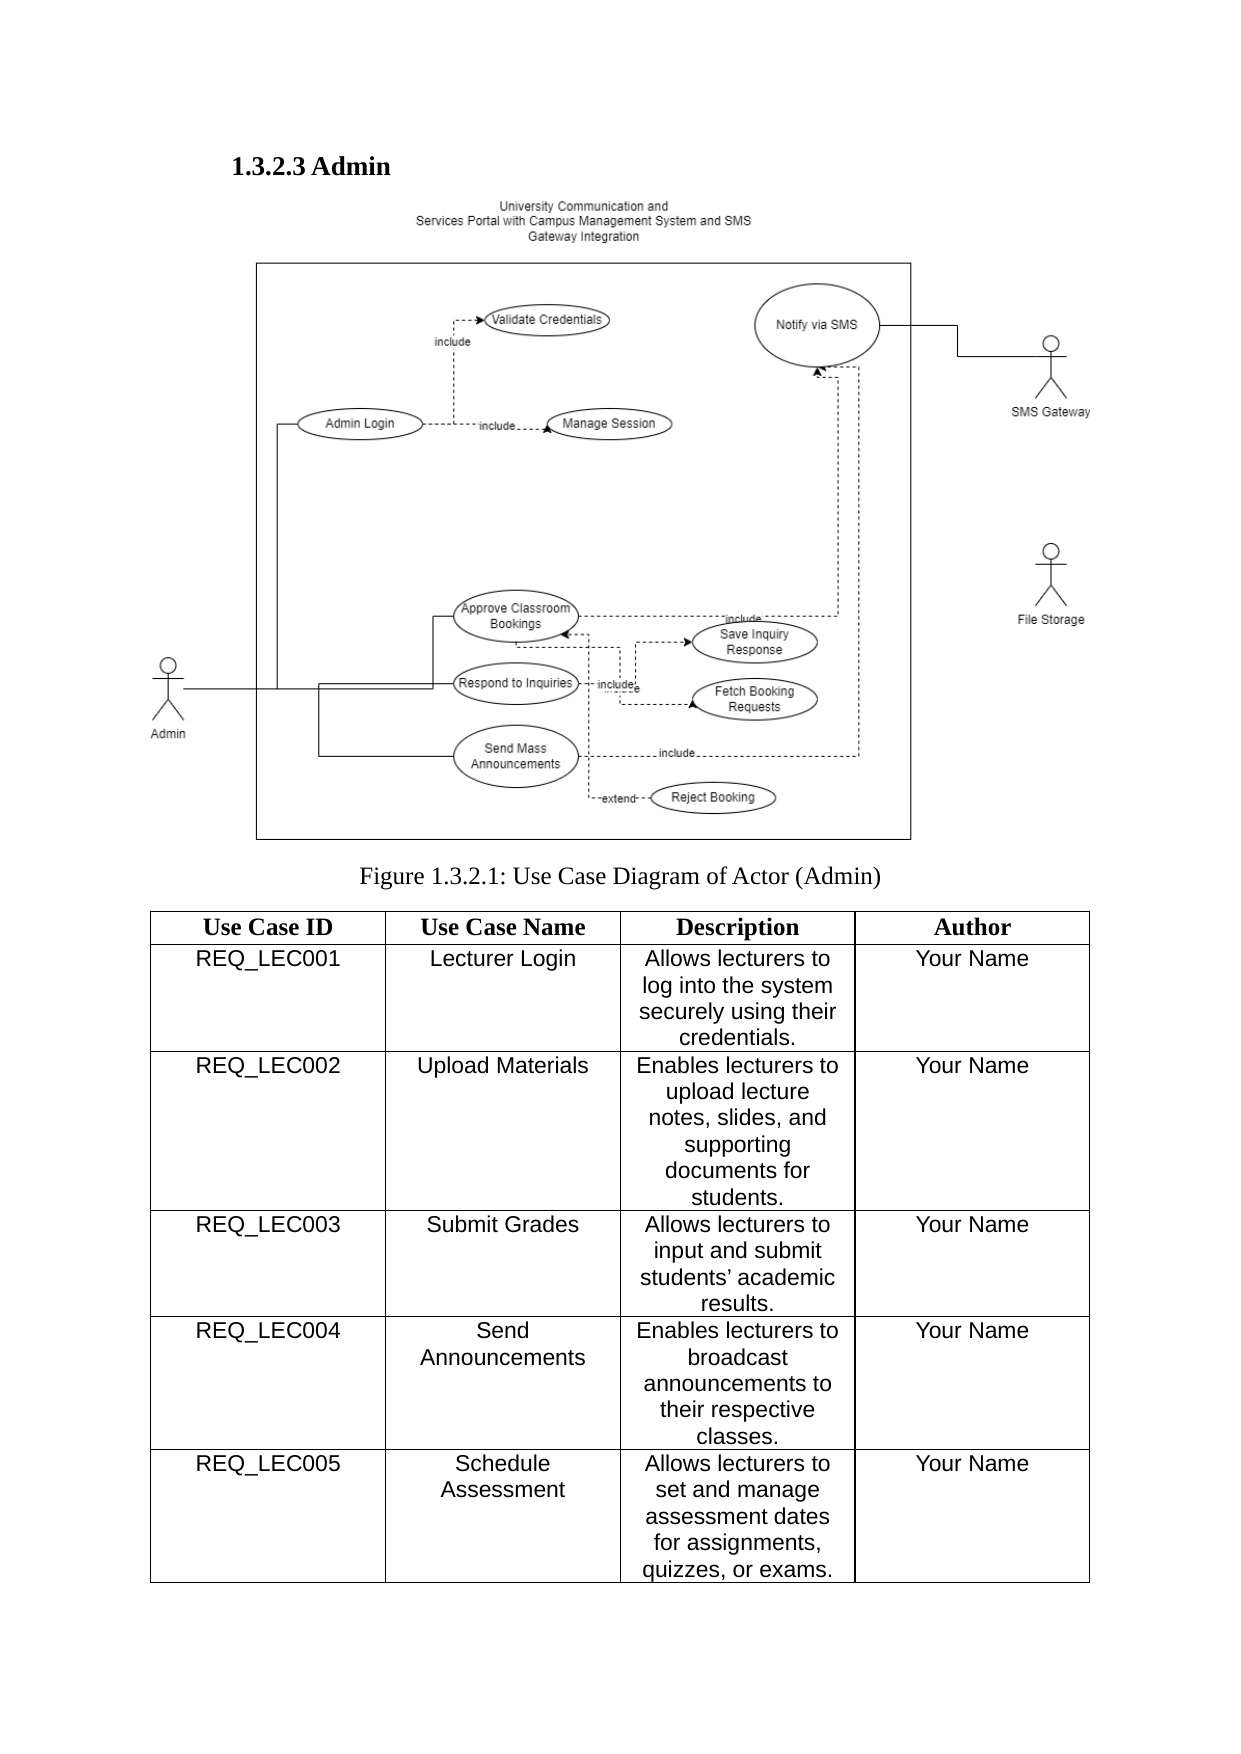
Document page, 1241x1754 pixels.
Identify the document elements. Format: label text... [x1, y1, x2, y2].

table_cell Submit Grades [386, 1211, 620, 1316]
table_cell REQ_LEC003 [151, 1211, 385, 1316]
table_cell Enables lecturers to upload lecture notes, slides, and supporting documents for students. [621, 1052, 854, 1210]
table_cell Allows lecturers to set and manage assessment dates for assignments, quizzes, or exams. [621, 1450, 854, 1582]
table_cell Allows lecturers to log into the system securely using their credentials. [621, 945, 854, 1051]
table_cell Your Name [856, 1317, 1089, 1449]
table_cell REQ_LEC004 [151, 1317, 385, 1449]
table_cell REQ_LEC005 [151, 1450, 385, 1582]
table_cell Your Name [856, 1211, 1089, 1316]
text Figure 1.3.2.1: Use Case Diagram of Actor (Admin) [150, 861, 1090, 889]
table_cell Your Name [856, 1052, 1089, 1210]
table_cell REQ_LEC001 [151, 945, 385, 1051]
table_header Use Case ID [151, 912, 385, 944]
subtitle 1.3.2.3 Admin [150, 150, 1090, 181]
table_cell Send Announcements [386, 1317, 620, 1449]
table_cell Your Name [856, 945, 1089, 1051]
table_header Use Case Name [386, 912, 620, 944]
table_cell Schedule Assessment [386, 1450, 620, 1582]
table_header Author [856, 912, 1089, 944]
table_cell Enables lecturers to broadcast announcements to their respective classes. [621, 1317, 854, 1449]
table_cell Lecturer Login [386, 945, 620, 1051]
table_cell Upload Materials [386, 1052, 620, 1210]
picture [150, 190, 1090, 840]
table_cell Allows lecturers to input and submit students’ academic results. [621, 1211, 854, 1316]
table_cell REQ_LEC002 [151, 1052, 385, 1210]
table_header Description [621, 912, 854, 944]
table_cell Your Name [856, 1450, 1089, 1582]
